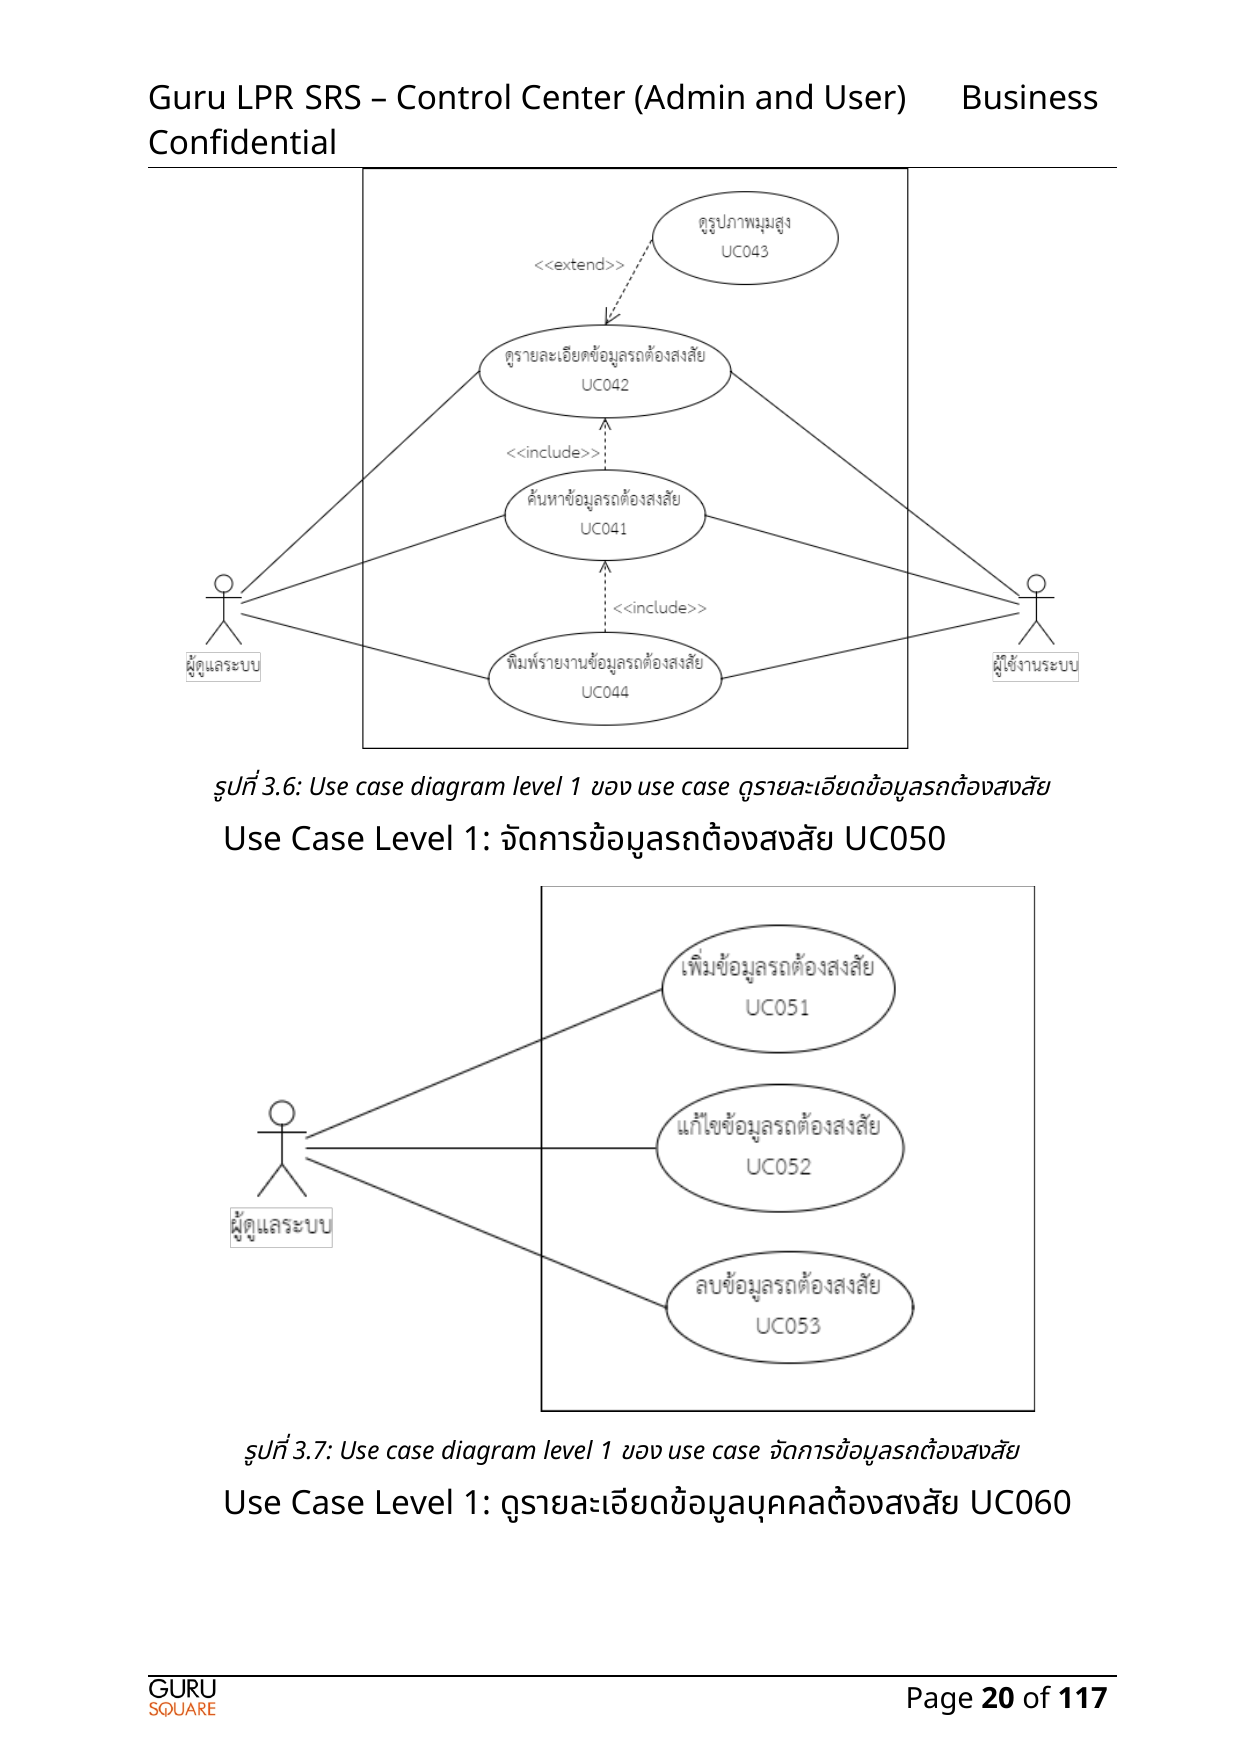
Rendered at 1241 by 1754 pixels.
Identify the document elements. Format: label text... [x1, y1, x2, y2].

text Use Case Level 1: จัดการข้อมูลรถต้องสงสัย UC050 [148, 815, 1117, 865]
text รูปที่ .: Use case diagram level 1 ของ use case ดูรายละเอียดข้อมูลรถต้องสงสัย [148, 768, 1117, 806]
text Use Case Level 1: ดูรายละเอียดข้อมูลบุคคลต้องสงสัย UC060 [148, 1479, 1117, 1529]
picture [185, 168, 1080, 749]
picture [147, 1676, 218, 1718]
picture [229, 886, 1036, 1412]
text รูปที่ .: Use case diagram level 1 ของ use case จัดการข้อมูลรถต้องสงสัย [148, 1432, 1117, 1470]
